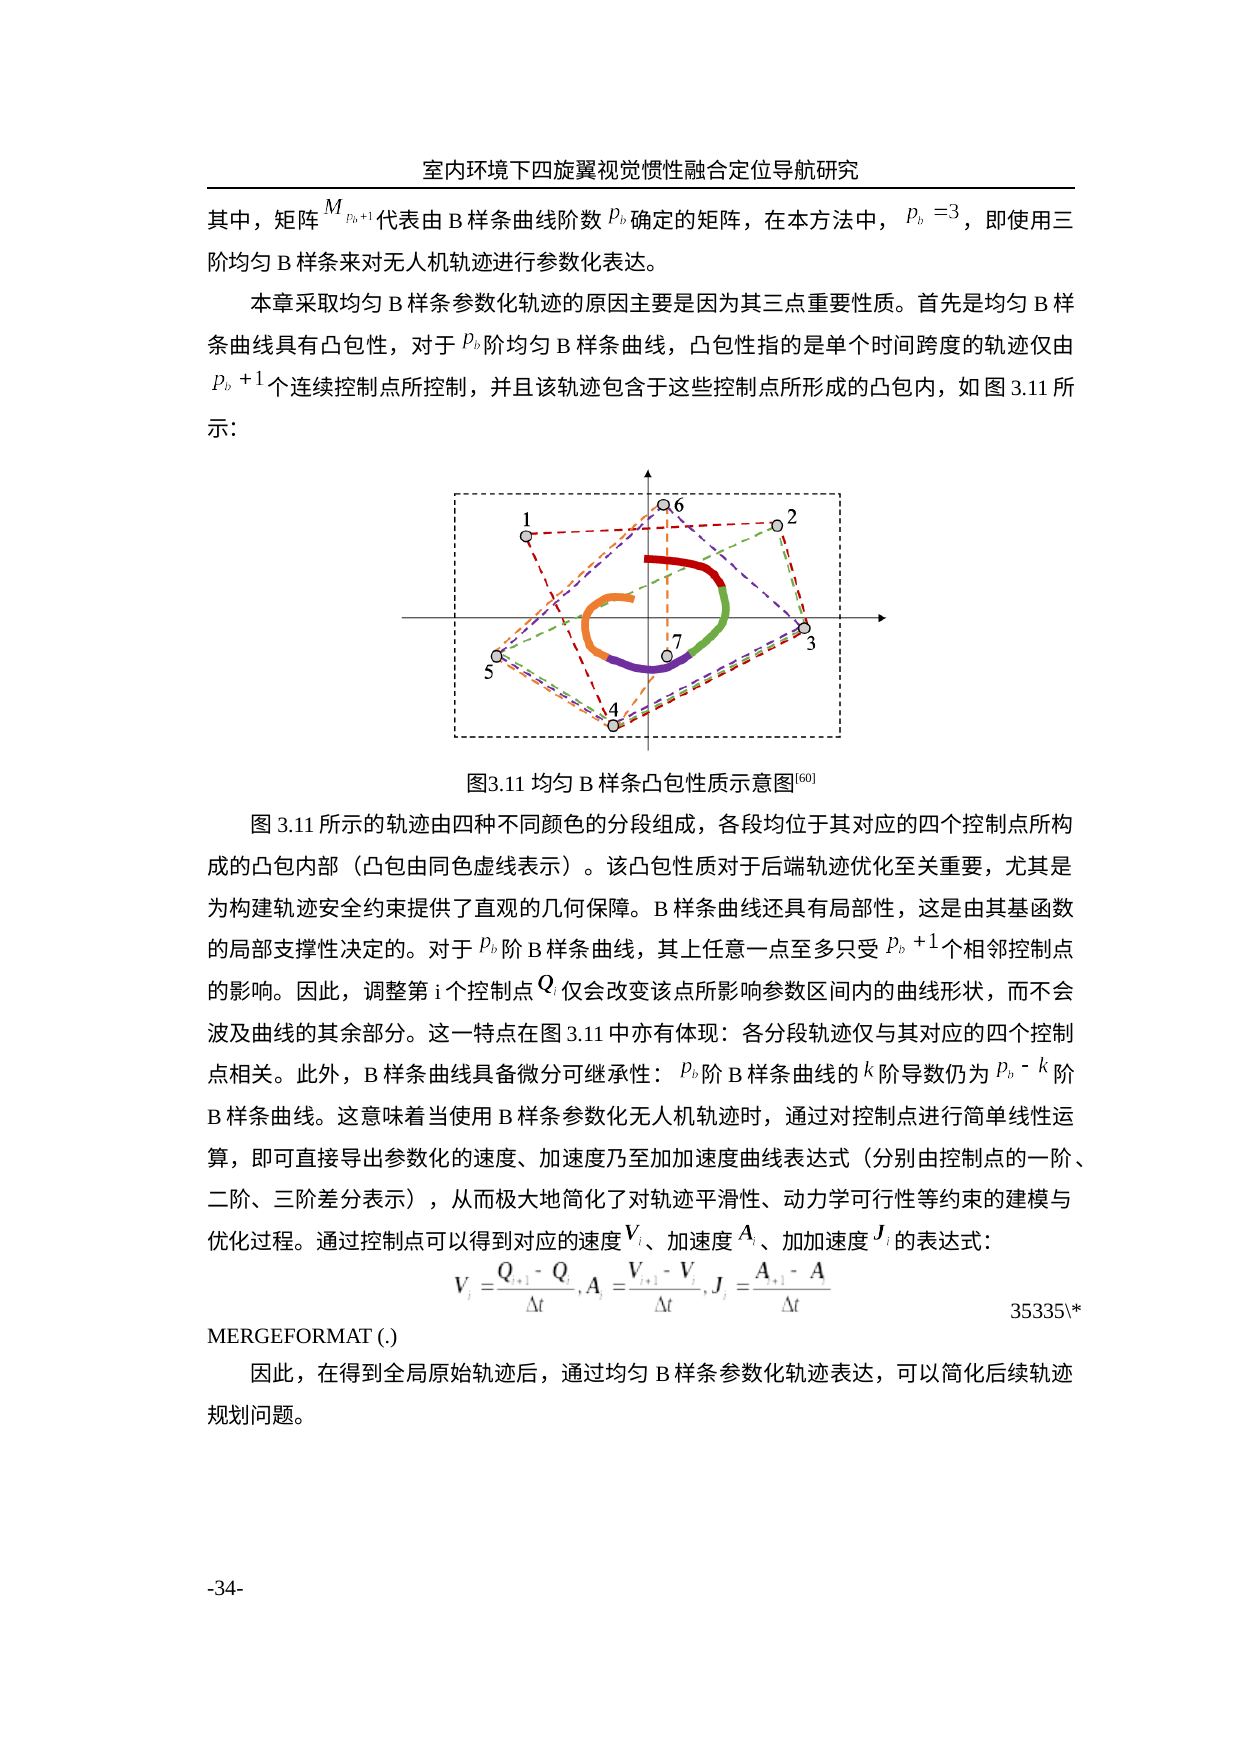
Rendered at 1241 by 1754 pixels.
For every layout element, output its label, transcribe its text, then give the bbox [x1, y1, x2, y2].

picture [383, 461, 898, 758]
text 其中，矩阵代表由B样条曲线阶数确定的矩阵，在本方法中，，即使用三阶均匀B样条来对无人机轨迹进行参数化表达。 [207, 195, 1075, 278]
text 因此，在得到全局原始轨迹后，通过均匀B样条参数化轨迹表达，可以简化后续轨迹规划问题。 [207, 1348, 1075, 1432]
